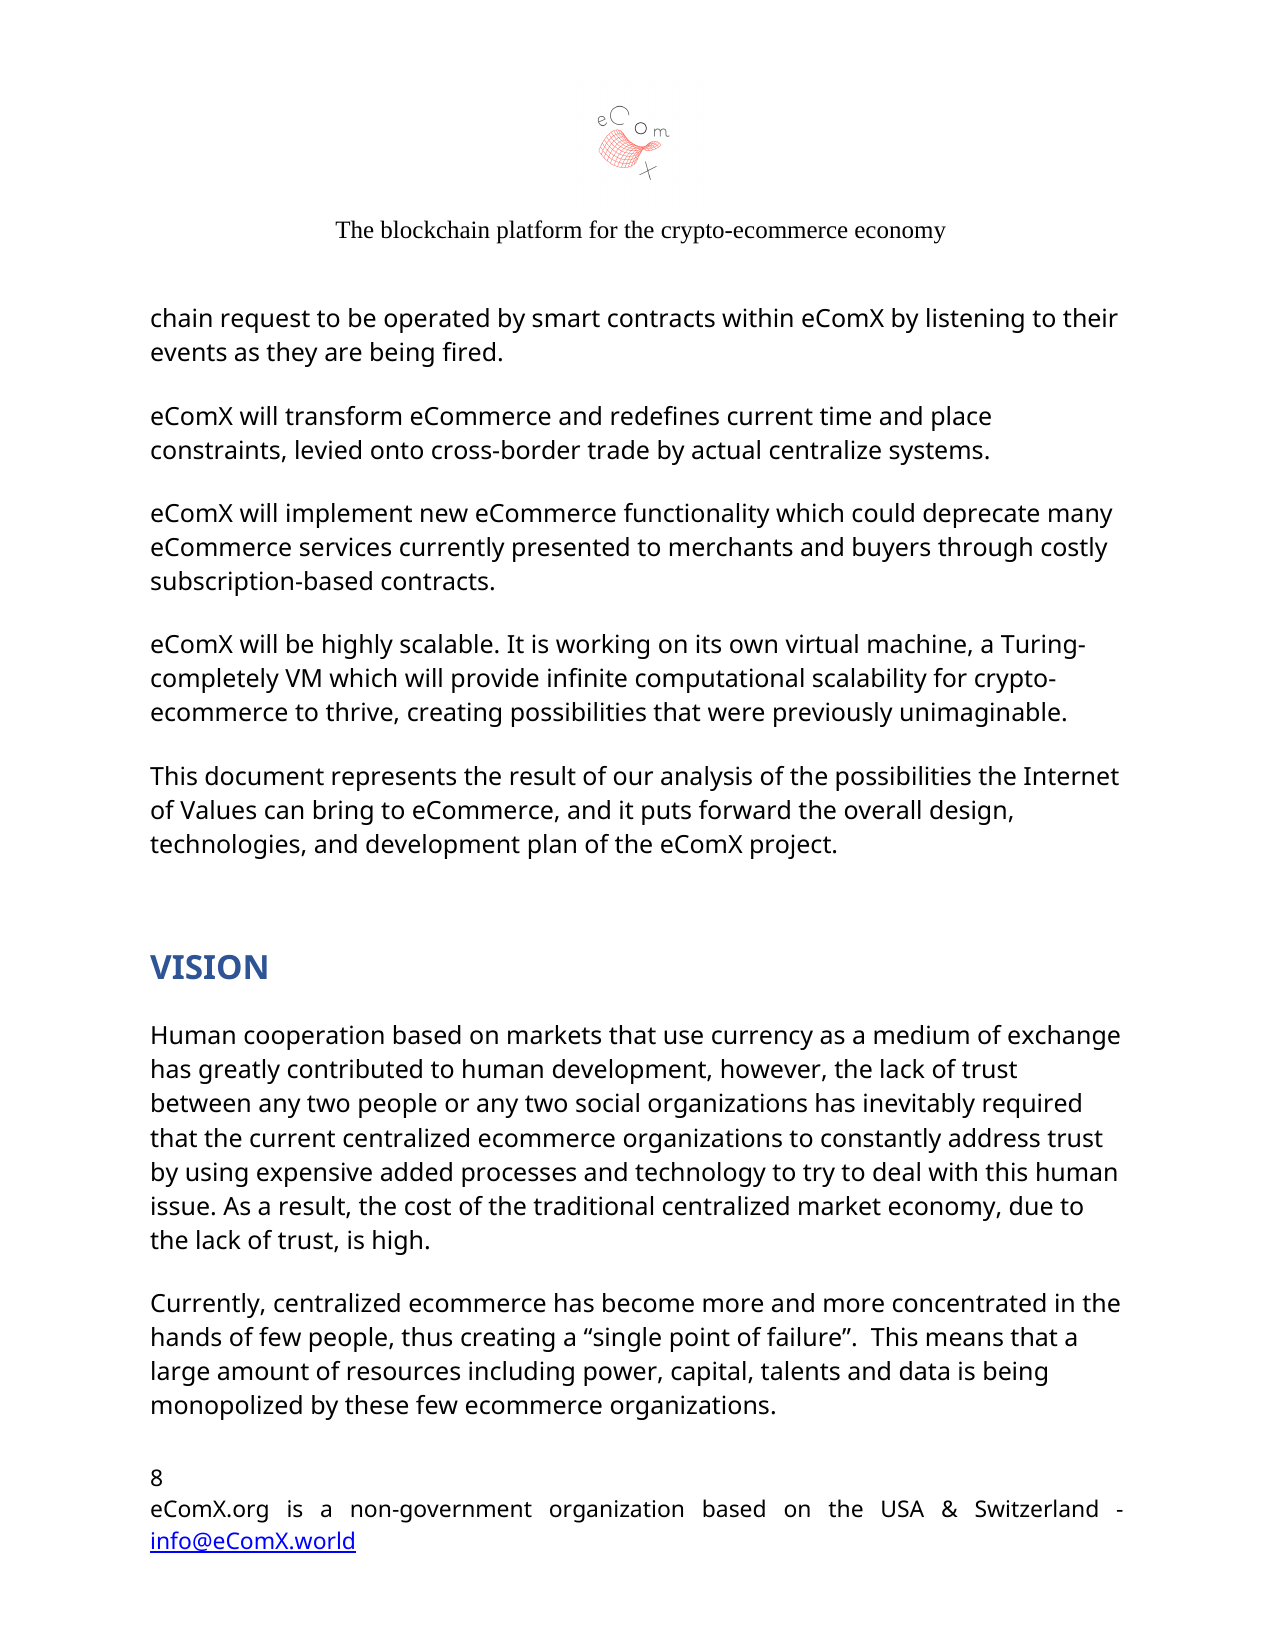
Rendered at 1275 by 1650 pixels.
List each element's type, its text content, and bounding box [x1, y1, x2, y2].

text eComX will be highly scalable. It is working on its own virtual machine, a Turing-completely VM which will provide infinite computational scalability for crypto-ecommerce to thrive, creating possibilities that were previously unimaginable. [150, 627, 1125, 729]
text This document represents the result of our analysis of the possibilities the Internet of Values can bring to eCommerce, and it puts forward the overall design, technologies, and development plan of the eComX project. [150, 758, 1125, 861]
text Human cooperation based on markets that use currency as a medium of exchange has greatly contributed to human development, however, the lack of trust between any two people or any two social organizations has inevitably required that the current centralized ecommerce organizations to constantly address trust by using expensive added processes and technology to try to deal with this human issue. As a result, the cost of the traditional centralized market economy, due to the lack of trust, is high. [150, 1018, 1125, 1256]
picture [560, 75, 716, 215]
text eComX will transform eCommerce and redefines current time and place constraints, levied onto cross-border trade by actual centralize systems. [150, 398, 1125, 466]
text Currently, centralized ecommerce has become more and more concentrated in the hands of few people, thus creating a “single point of failure”. This means that a large amount of resources including power, capital, talents and data is being monopolized by these few ecommerce organizations. [150, 1286, 1125, 1422]
subtitle VISION [150, 943, 1125, 989]
text eComX will implement new eCommerce functionality which could deprecate many eCommerce services currently presented to merchants and buyers through costly subscription-based contracts. [150, 496, 1125, 598]
